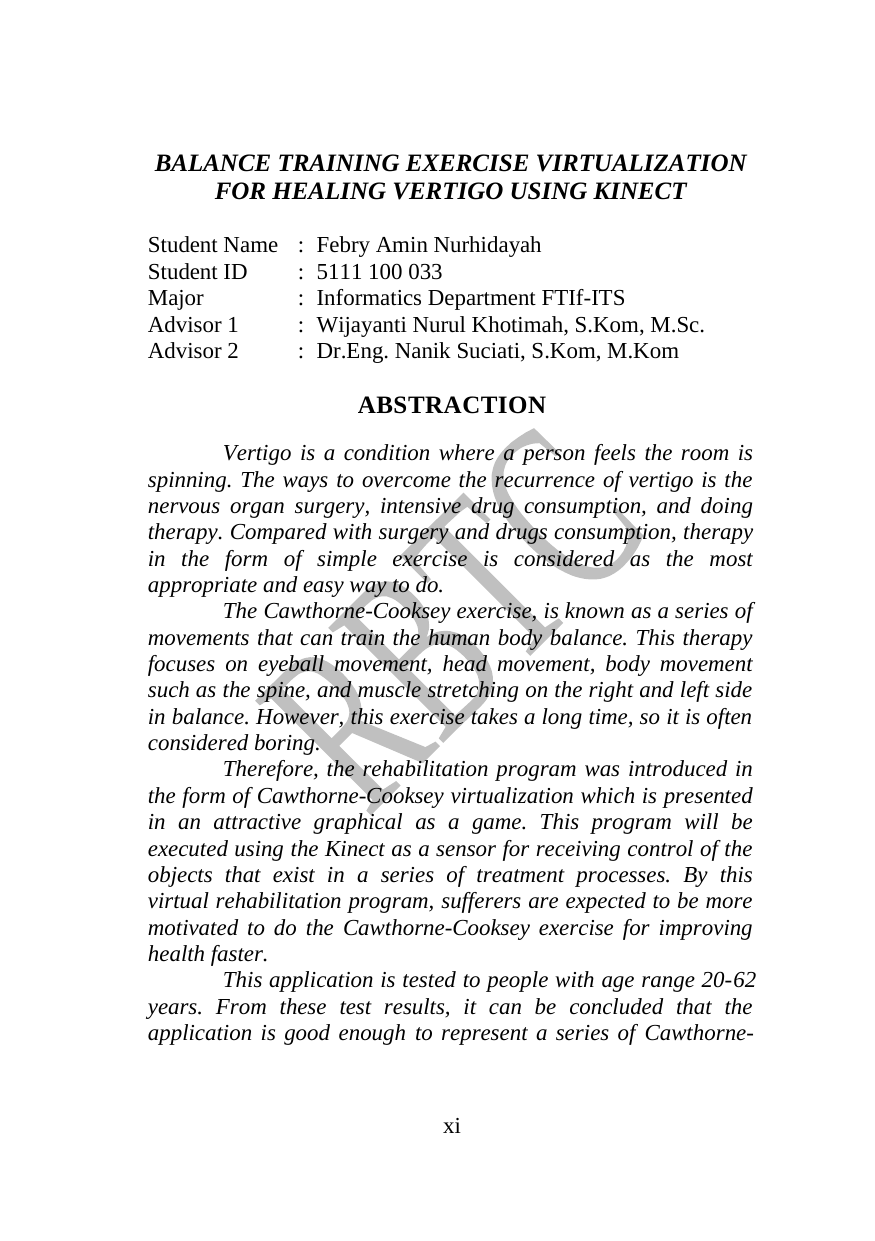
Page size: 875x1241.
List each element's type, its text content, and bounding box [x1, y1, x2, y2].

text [148, 966, 756, 1045]
text Student Name : Febry Amin Nurhidayah [148, 232, 756, 258]
text The Cawthorne-Cooksey exercise, is known as a series of movements that can train the human body balance. This therapy focuses on eyeball movement, head movement, body movement such as the spine, and muscle stretching on the right and left side in balance. However, this exercise takes a long time, so it is often considered boring. [148, 597, 756, 756]
text Vertigo is a condition where a person feels the room is spinning. The ways to overcome the recurrence of vertigo is the nervous organ surgery, intensive drug consumption, and doing therapy. Compared with surgery and drugs consumption, therapy in the form of simple exercise is considered as the most appropriate and easy way to do. [148, 439, 756, 597]
text Advisor 1 : Wijayanti Nurul Khotimah, S.Kom, M.Sc. [148, 311, 756, 337]
text Major : Informatics Department FTIf-ITS [148, 284, 756, 311]
subtitle ABSTRACTION [148, 390, 756, 418]
text BALANCE TRAINING EXERCISE VIRTUALIZATION FOR HEALING VERTIGO USING KINECT [148, 148, 756, 205]
text Advisor 2 : Dr.Eng. Nanik Suciati, S.Kom, M.Kom [148, 337, 756, 363]
text Therefore, the rehabilitation program was introduced in the form of Cawthorne-Cooksey virtualization which is presented in an attractive graphical as a game. This program will be executed using the Kinect as a sensor for receiving control of the objects that exist in a series of treatment processes. By this virtual rehabilitation program, sufferers are expected to be more motivated to do the Cawthorne-Cooksey exercise for improving health faster. [148, 756, 756, 966]
text Student ID : 5111 100 033 [148, 258, 756, 284]
